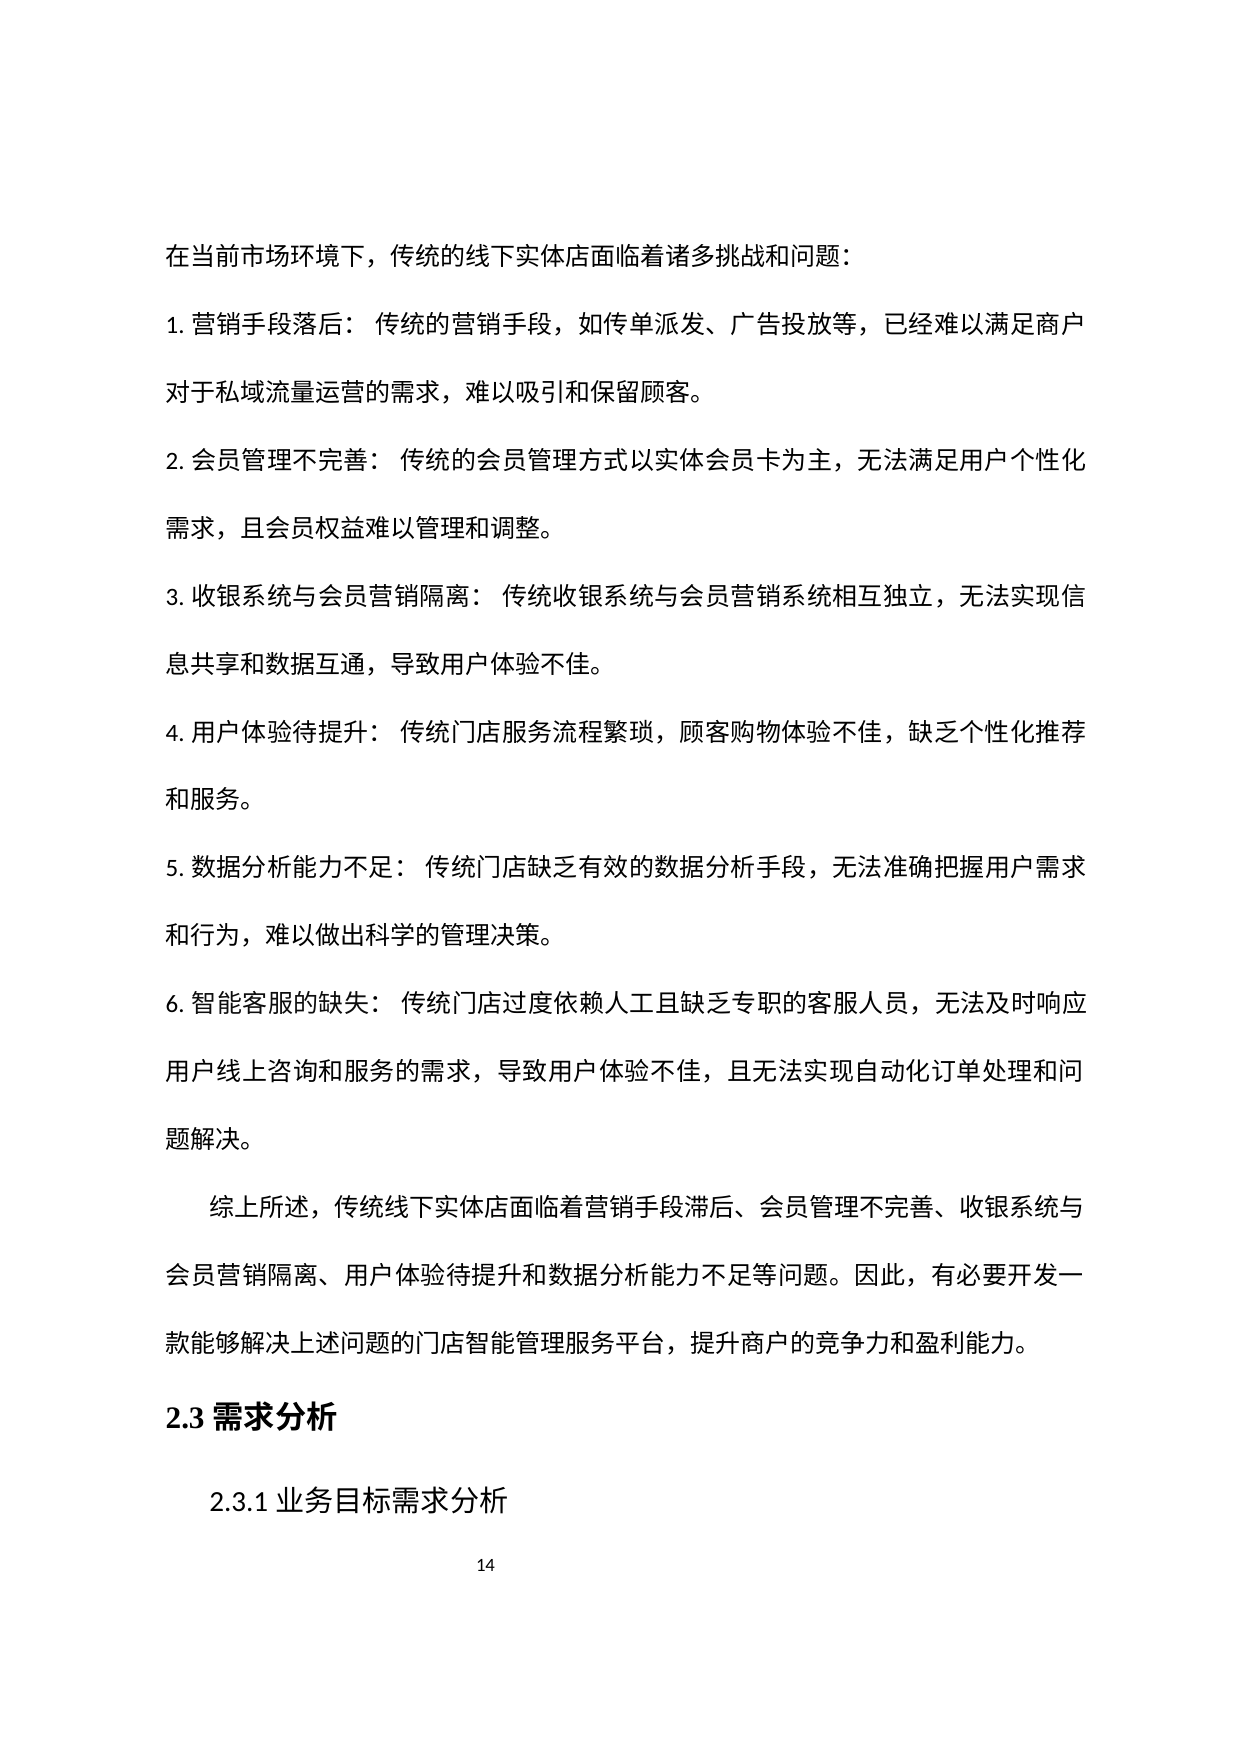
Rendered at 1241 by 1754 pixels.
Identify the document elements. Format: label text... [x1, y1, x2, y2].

text 6. 智能客服的缺失： 传统门店过度依赖人工且缺乏专职的客服人员，无法及时响应用户线上咨询和服务的需求，导致用户体验不佳，且无法实现自动化订单处理和问题解决。 [165, 968, 1087, 1172]
text 2. 会员管理不完善： 传统的会员管理方式以实体会员卡为主，无法满足用户个性化需求，且会员权益难以管理和调整。 [165, 424, 1087, 560]
text 在当前市场环境下，传统的线下实体店面临着诸多挑战和问题： [165, 221, 1087, 289]
text 3. 收银系统与会员营销隔离： 传统收银系统与会员营销系统相互独立，无法实现信息共享和数据互通，导致用户体验不佳。 [165, 560, 1087, 696]
text 4. 用户体验待提升： 传统门店服务流程繁琐，顾客购物体验不佳，缺乏个性化推荐和服务。 [165, 696, 1087, 832]
subtitle 2.3 需求分析 [165, 1392, 1087, 1437]
text 1. 营销手段落后： 传统的营销手段，如传单派发、广告投放等，已经难以满足商户对于私域流量运营的需求，难以吸引和保留顾客。 [165, 289, 1087, 424]
text 5. 数据分析能力不足： 传统门店缺乏有效的数据分析手段，无法准确把握用户需求和行为，难以做出科学的管理决策。 [165, 832, 1087, 968]
text 综上所述，传统线下实体店面临着营销手段滞后、会员管理不完善、收银系统与会员营销隔离、用户体验待提升和数据分析能力不足等问题。因此，有必要开发一款能够解决上述问题的门店智能管理服务平台，提升商户的竞争力和盈利能力。 [165, 1172, 1087, 1375]
subtitle 2.3.1 业务目标需求分析 [165, 1477, 1087, 1519]
